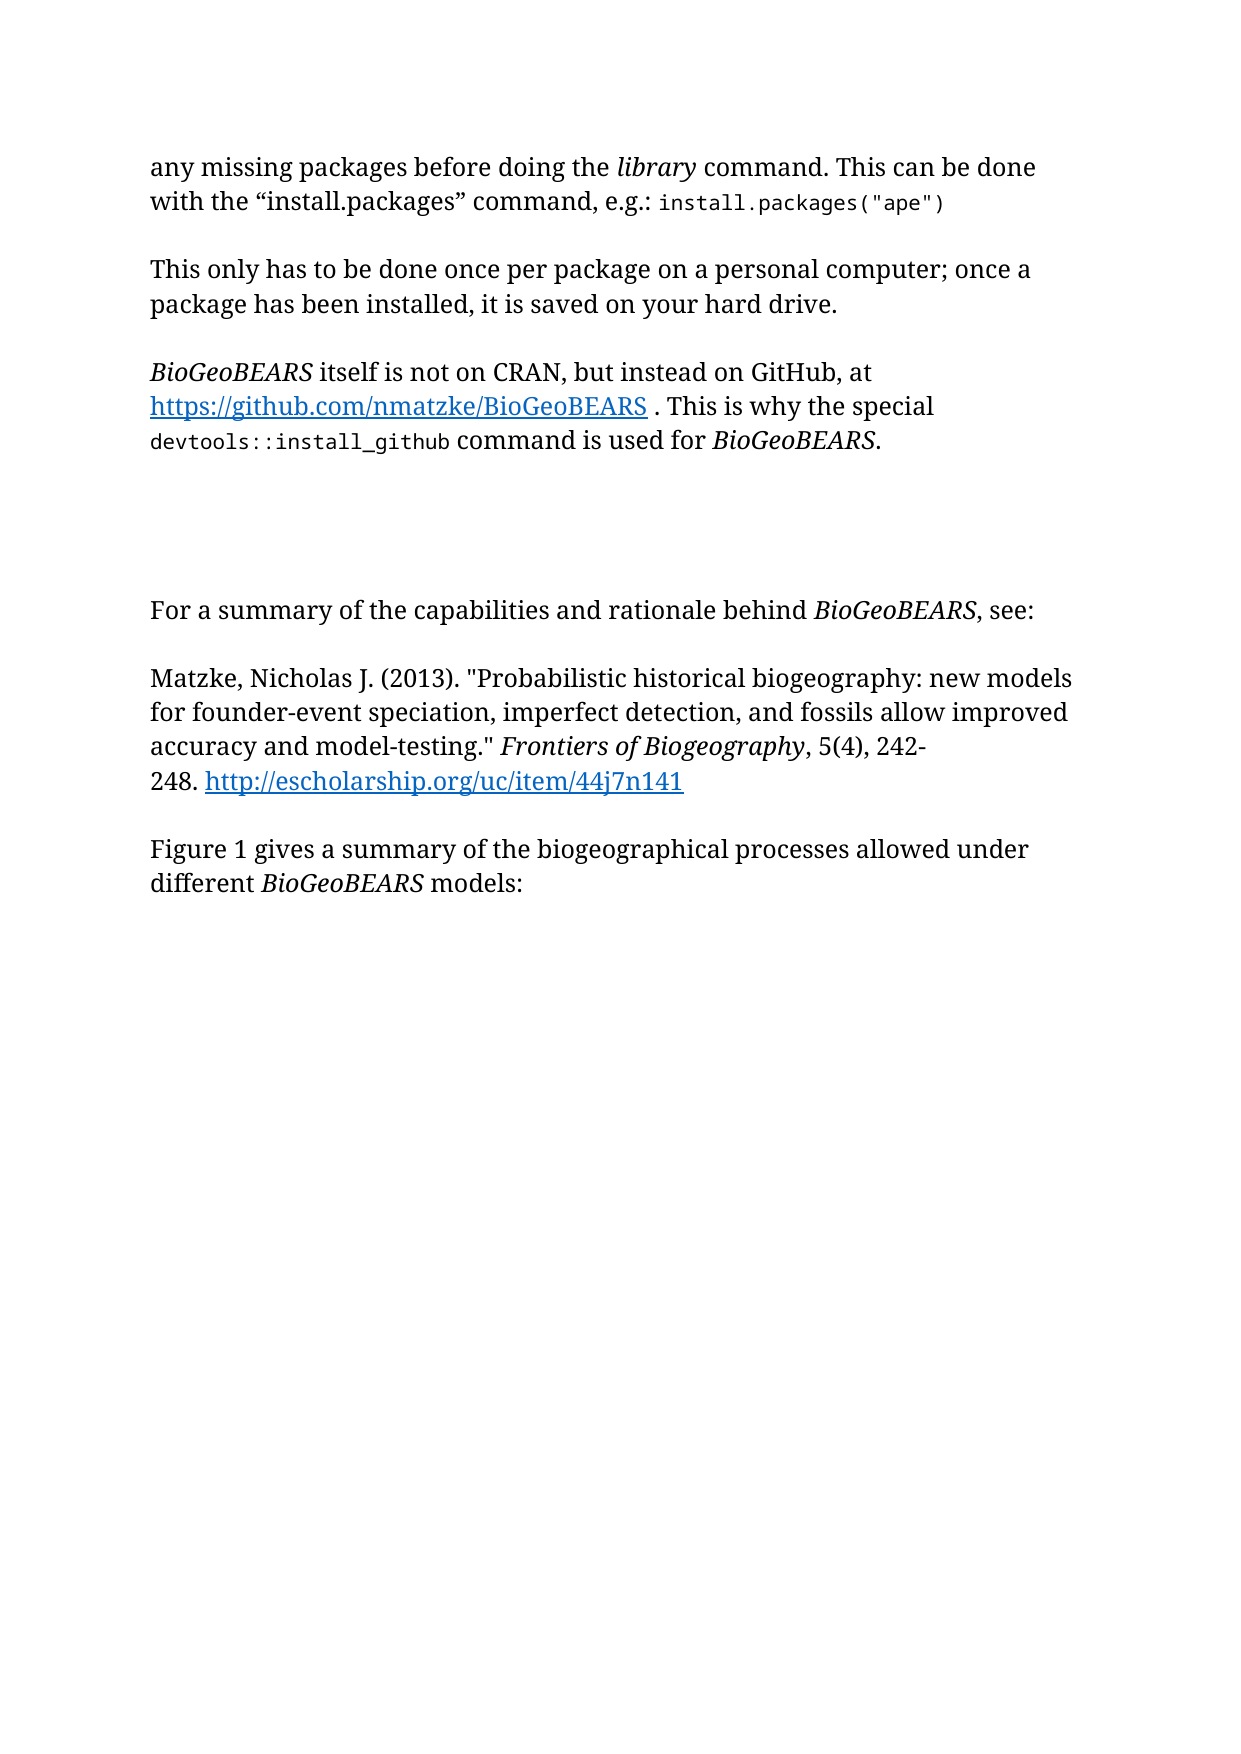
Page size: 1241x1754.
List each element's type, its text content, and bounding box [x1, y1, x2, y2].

text For a summary of the capabilities and rationale behind BioGeoBEARS, see: [150, 593, 1090, 627]
text BioGeoBEARS itself is not on CRAN, but instead on GitHub, at https://github.com/nmatzke/BioGeoBEARS . This is why the special devtools::install_github command is used for BioGeoBEARS. [150, 354, 1090, 457]
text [150, 150, 1090, 218]
text Matzke, Nicholas J. (2013). "Probabilistic historical biogeography: new models for founder-event speciation, imperfect detection, and fossils allow improved accuracy and model-testing." Frontiers of Biogeography, 5(4), 242-248. http://escholarship.org/uc/item/44j7n141 [150, 661, 1090, 797]
text Figure 1 gives a summary of the biogeographical processes allowed under different BioGeoBEARS models: [150, 831, 1090, 899]
text This only has to be done once per package on a personal computer; once a package has been installed, it is saved on your hard drive. [150, 252, 1090, 320]
